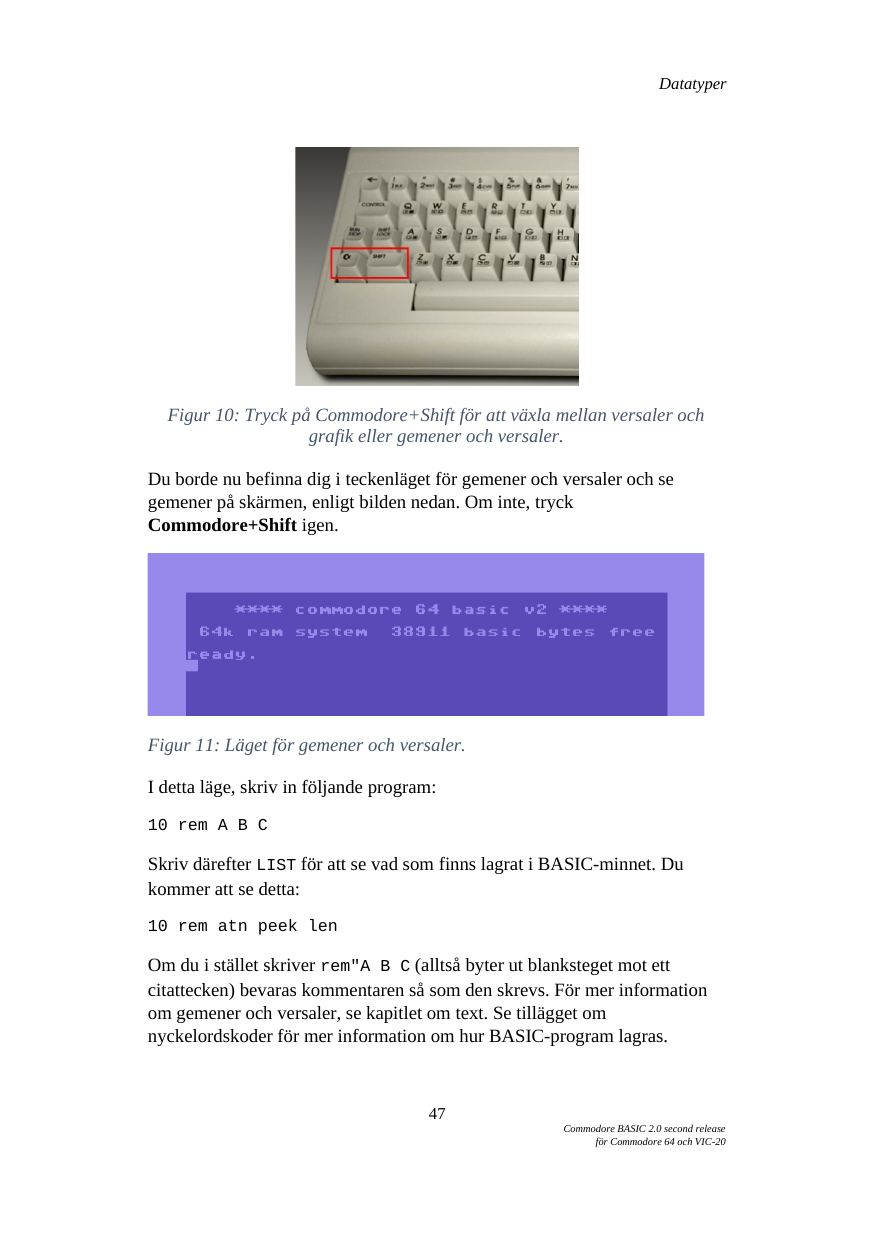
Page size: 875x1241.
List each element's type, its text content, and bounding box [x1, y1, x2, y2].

text 10 rem atn peek len [148, 917, 726, 936]
text Figur 10: Tryck på Commodore+Shift för att växla mellan versaler och grafik eller gemener och versaler. [148, 403, 726, 447]
text Om du i stället skriver rem"A B C (alltså byter ut blanksteget mot ett citattecken) bevaras kommentaren så som den skrevs. För mer information om gemener och versaler, se kapitlet om text. Se tillägget om nyckelordskoder för mer information om hur BASIC-program lagras. [148, 954, 726, 1046]
text I detta läge, skriv in följande program: [148, 776, 726, 798]
text Figur 11: Läget för gemener och versaler. [148, 734, 726, 756]
text 10 rem A B C [148, 816, 726, 835]
text Du borde nu befinna dig i teckenläget för gemener och versaler och se gemener på skärmen, enligt bilden nedan. Om inte, tryck Commodore+Shift igen. [148, 467, 726, 536]
picture [147, 553, 705, 716]
picture [295, 147, 579, 386]
text Skriv därefter LIST för att se vad som finns lagrat i BASIC-minnet. Du kommer att se detta: [148, 853, 726, 899]
